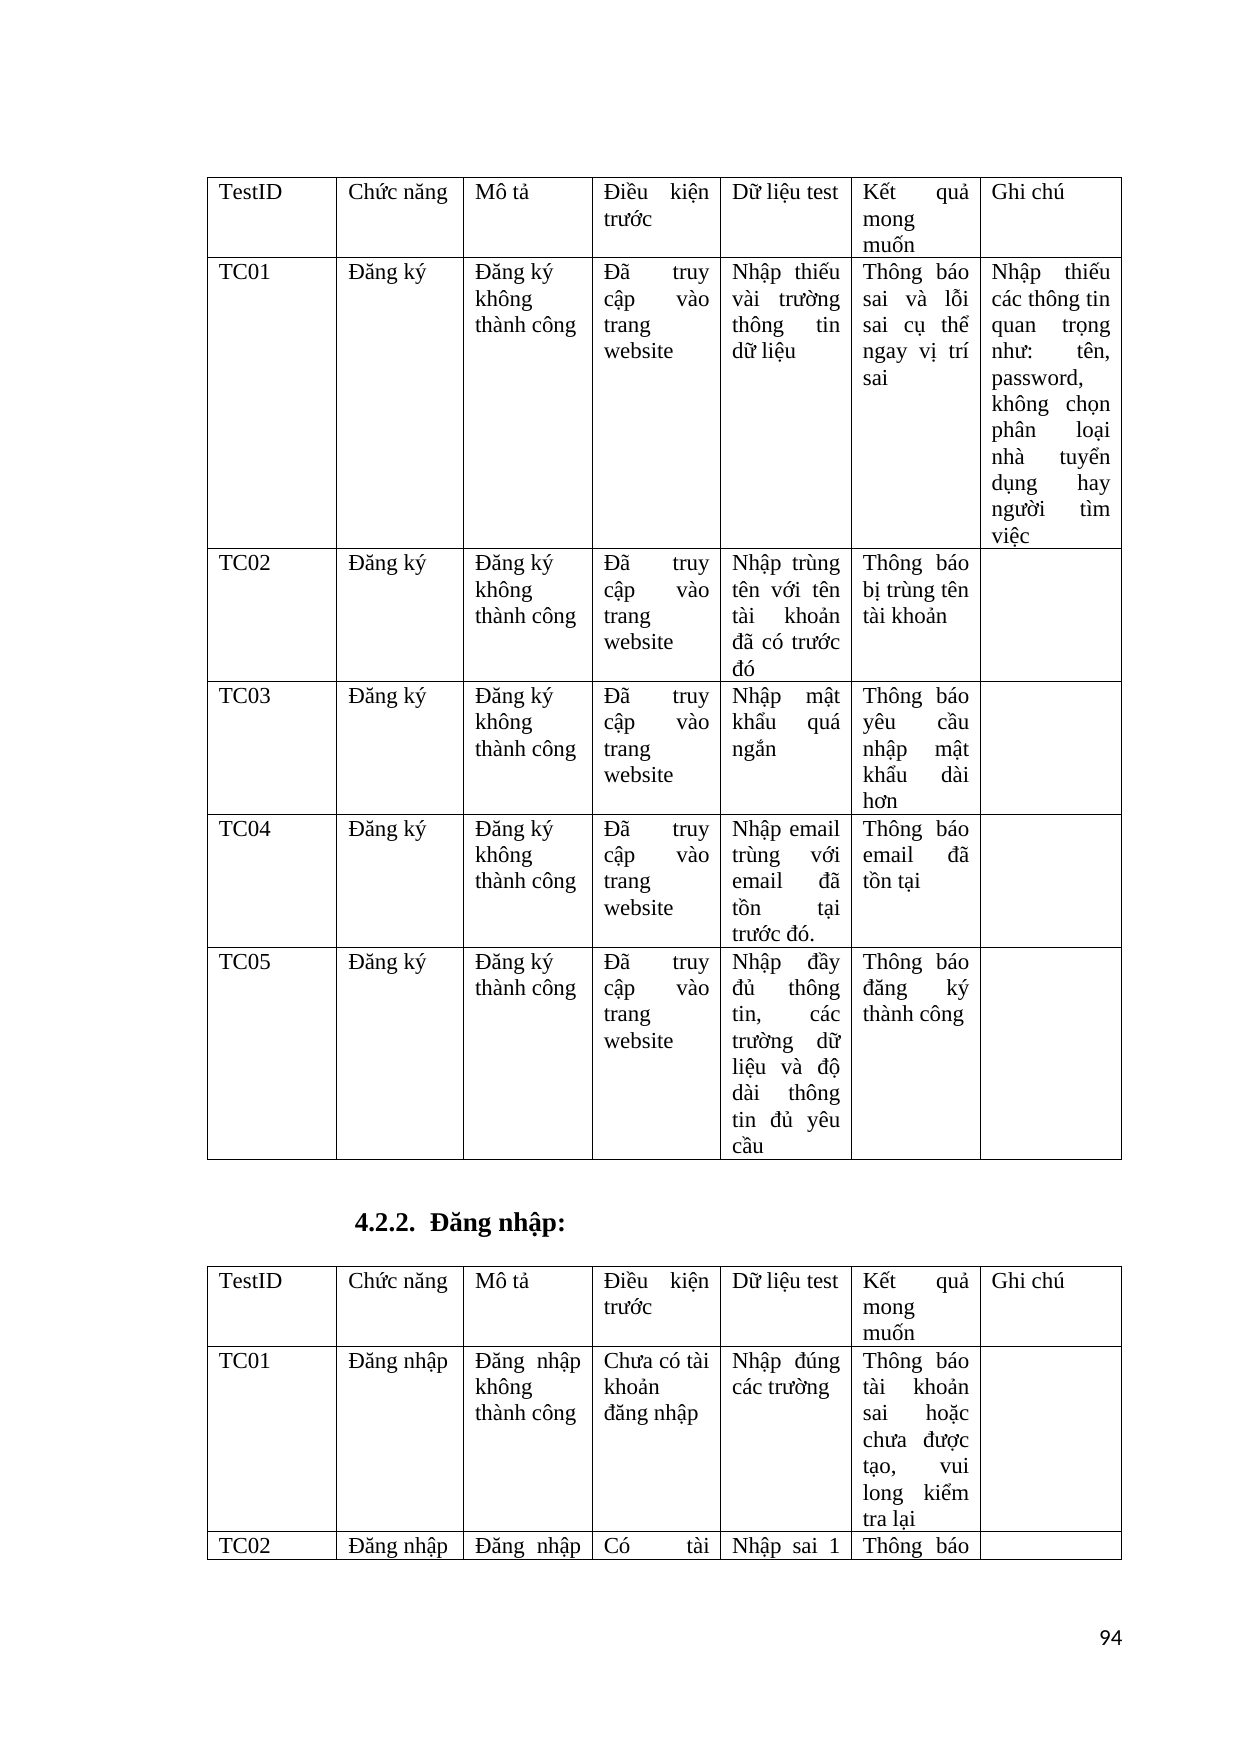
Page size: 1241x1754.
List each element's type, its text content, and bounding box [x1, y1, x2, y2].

table_cell Đăng ký không thành công [464, 815, 592, 947]
table_cell TC02 [208, 1532, 336, 1559]
table_cell Thông báo email đã tồn tại [852, 815, 980, 947]
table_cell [593, 1532, 720, 1559]
table_cell Đăng ký không thành công [464, 549, 592, 681]
table_header Ghi chú [981, 1267, 1121, 1346]
table_cell Thông báo sai và lỗi sai cụ thể ngay vị trí sai [852, 258, 980, 548]
table_cell Nhập mật khẩu quá ngắn [721, 682, 851, 814]
table_cell Nhập trùng tên với tên tài khoản đã có trước đó [721, 549, 851, 681]
table_cell Nhập thiếu vài trường thông tin dữ liệu [721, 258, 851, 548]
table_cell Đăng nhập [337, 1532, 463, 1559]
table_cell Đăng nhập [337, 1347, 463, 1531]
table_cell TC04 [208, 815, 336, 947]
table_header Kết quả mong muốn [852, 1267, 980, 1346]
table_cell Nhập email trùng với email đã tồn tại trước đó. [721, 815, 851, 947]
table_cell Đăng nhập không thành công [464, 1347, 592, 1531]
table_cell [981, 682, 1121, 814]
table_cell [981, 549, 1121, 681]
table_header TestID [208, 178, 336, 257]
table_header Dữ liệu test [721, 178, 851, 257]
table_header Kết quả mong muốn [852, 178, 980, 257]
table_cell Đăng ký [337, 948, 463, 1158]
table_cell Thông báo tài khoản sai hoặc chưa được tạo, vui long kiểm tra lại [852, 1347, 980, 1531]
table_cell [981, 815, 1121, 947]
table_cell TC02 [208, 549, 336, 681]
table_header Mô tả [464, 1267, 592, 1346]
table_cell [852, 1532, 980, 1559]
table_header Điều kiện trước [593, 1267, 720, 1346]
text Đăng nhập: [354, 1206, 1122, 1238]
table_cell Đăng ký [337, 815, 463, 947]
table_header Mô tả [464, 178, 592, 257]
table_cell Thông báo đăng ký thành công [852, 948, 980, 1158]
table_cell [721, 1532, 851, 1559]
table_header Chức năng [337, 178, 463, 257]
table_cell Đăng ký không thành công [464, 258, 592, 548]
table_cell Đã truy cập vào trang website [593, 549, 720, 681]
table_header Chức năng [337, 1267, 463, 1346]
table_cell Nhập thiếu các thông tin quan trọng như: tên, password, không chọn phân loại nhà tuyển dụng hay người tìm việc [981, 258, 1121, 548]
table_cell Đăng ký thành công [464, 948, 592, 1158]
table_cell Nhập đầy đủ thông tin, các trường dữ liệu và độ dài thông tin đủ yêu cầu [721, 948, 851, 1158]
table_header TestID [208, 1267, 336, 1346]
table_header Điều kiện trước [593, 178, 720, 257]
table_cell TC01 [208, 1347, 336, 1531]
table_cell Thông báo bị trùng tên tài khoản [852, 549, 980, 681]
table_cell [981, 1347, 1121, 1531]
table_cell [981, 1532, 1121, 1559]
table_cell Đăng ký không thành công [464, 682, 592, 814]
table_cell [464, 1532, 592, 1559]
table_cell Thông báo yêu cầu nhập mật khẩu dài hơn [852, 682, 980, 814]
table_header Dữ liệu test [721, 1267, 851, 1346]
table_cell TC05 [208, 948, 336, 1158]
table_cell Đã truy cập vào trang website [593, 948, 720, 1158]
table_cell Đã truy cập vào trang website [593, 815, 720, 947]
table_cell Nhập đúng các trường [721, 1347, 851, 1531]
table_cell Đã truy cập vào trang website [593, 258, 720, 548]
table_cell TC01 [208, 258, 336, 548]
table_cell Đã truy cập vào trang website [593, 682, 720, 814]
table_cell Đăng ký [337, 258, 463, 548]
table_cell TC03 [208, 682, 336, 814]
table_cell Đăng ký [337, 682, 463, 814]
table_cell Chưa có tài khoản đăng nhập [593, 1347, 720, 1531]
table_cell Đăng ký [337, 549, 463, 681]
table_header Ghi chú [981, 178, 1121, 257]
table_cell [981, 948, 1121, 1158]
